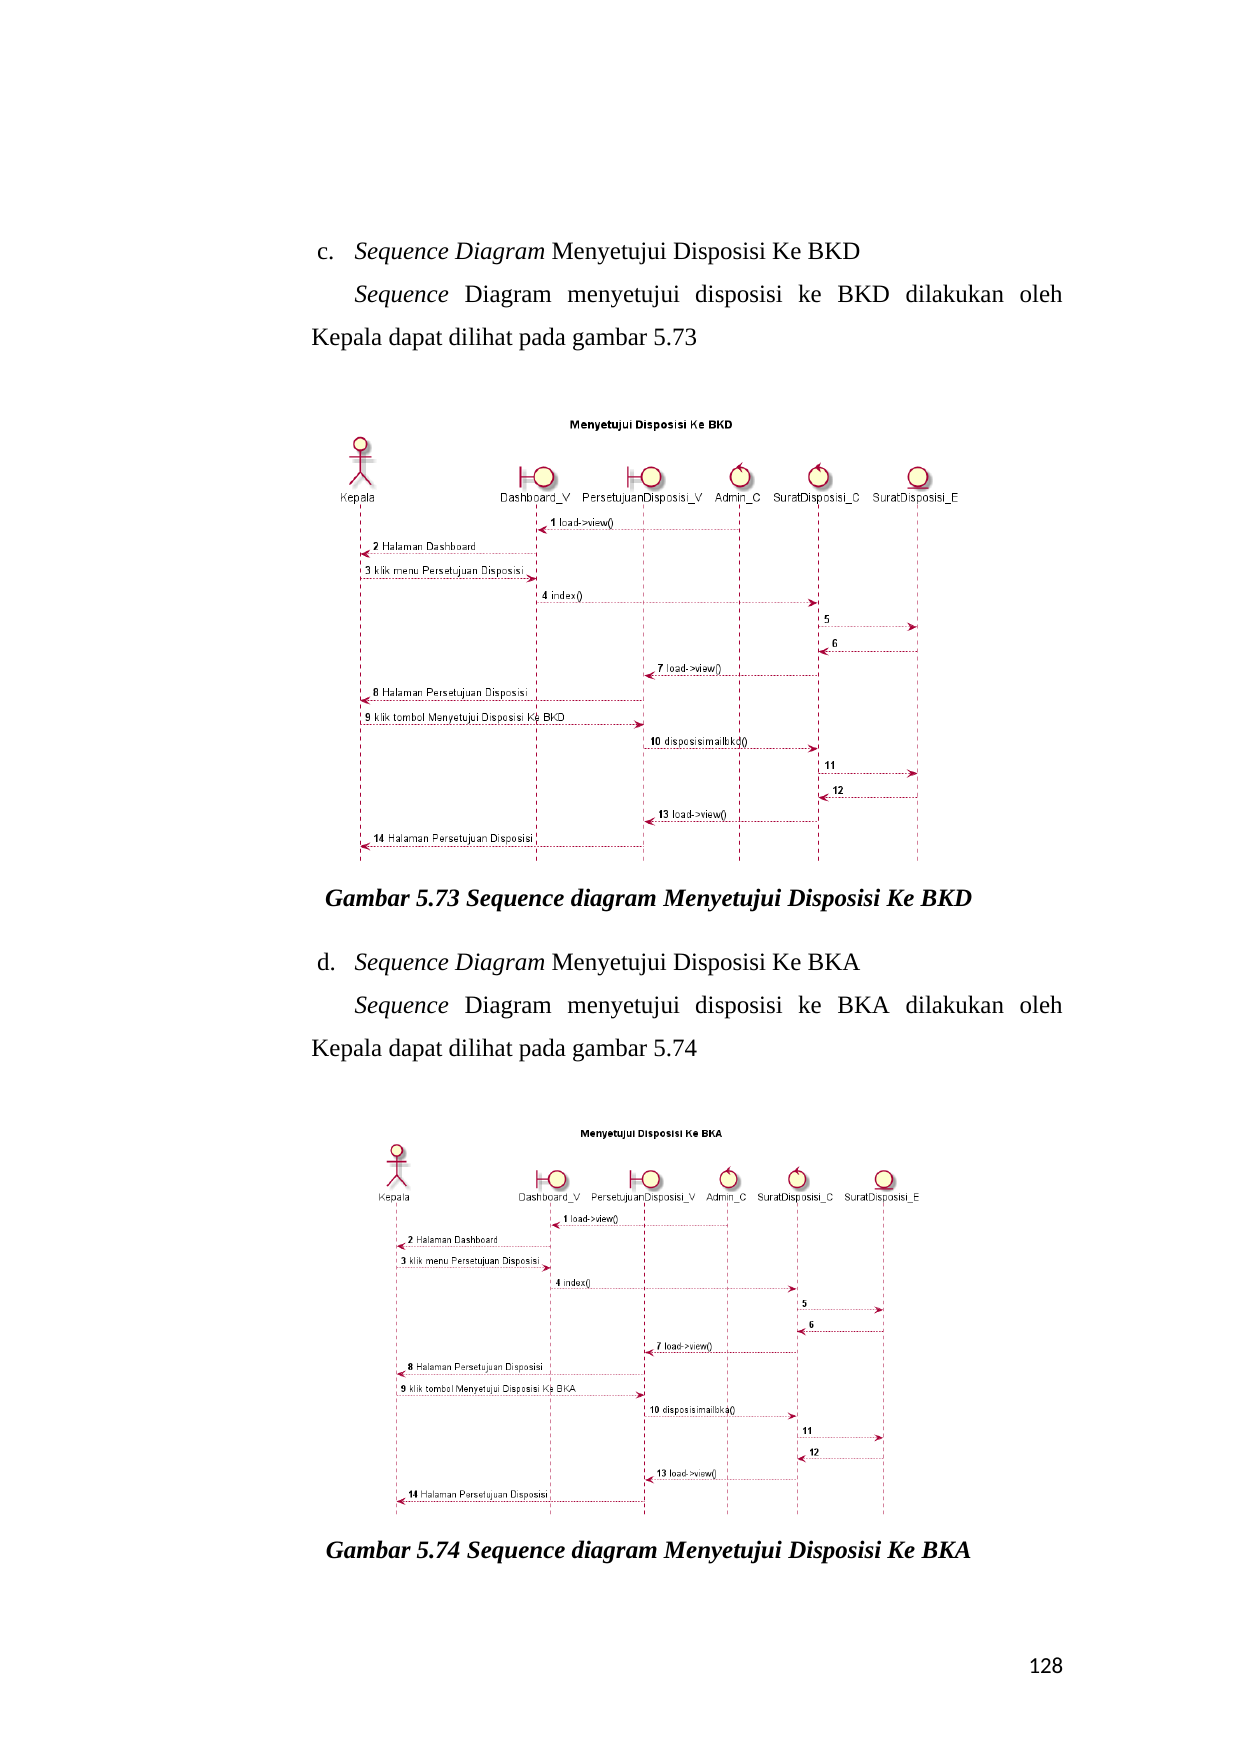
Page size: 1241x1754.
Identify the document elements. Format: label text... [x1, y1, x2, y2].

list Sequence Diagram Menyetujui Disposisi Ke BKD [317, 236, 1063, 265]
list Sequence Diagram Menyetujui Disposisi Ke BKA [317, 947, 1063, 976]
picture [373, 1119, 926, 1521]
text Gambar 5.73 Sequence diagram Menyetujui Disposisi Ke BKD [236, 883, 1063, 912]
text Gambar 5.74 Sequence diagram Menyetujui Disposisi Ke BKA [236, 1535, 1063, 1564]
list Sequence Diagram menyetujui disposisi ke BKD dilakukan oleh Kepala dapat dilihat pada gambar 5.73 [311, 279, 1063, 351]
list Sequence Diagram menyetujui disposisi ke BKA dilakukan oleh Kepala dapat dilihat pada gambar 5.74 [311, 990, 1063, 1062]
picture [333, 408, 966, 869]
